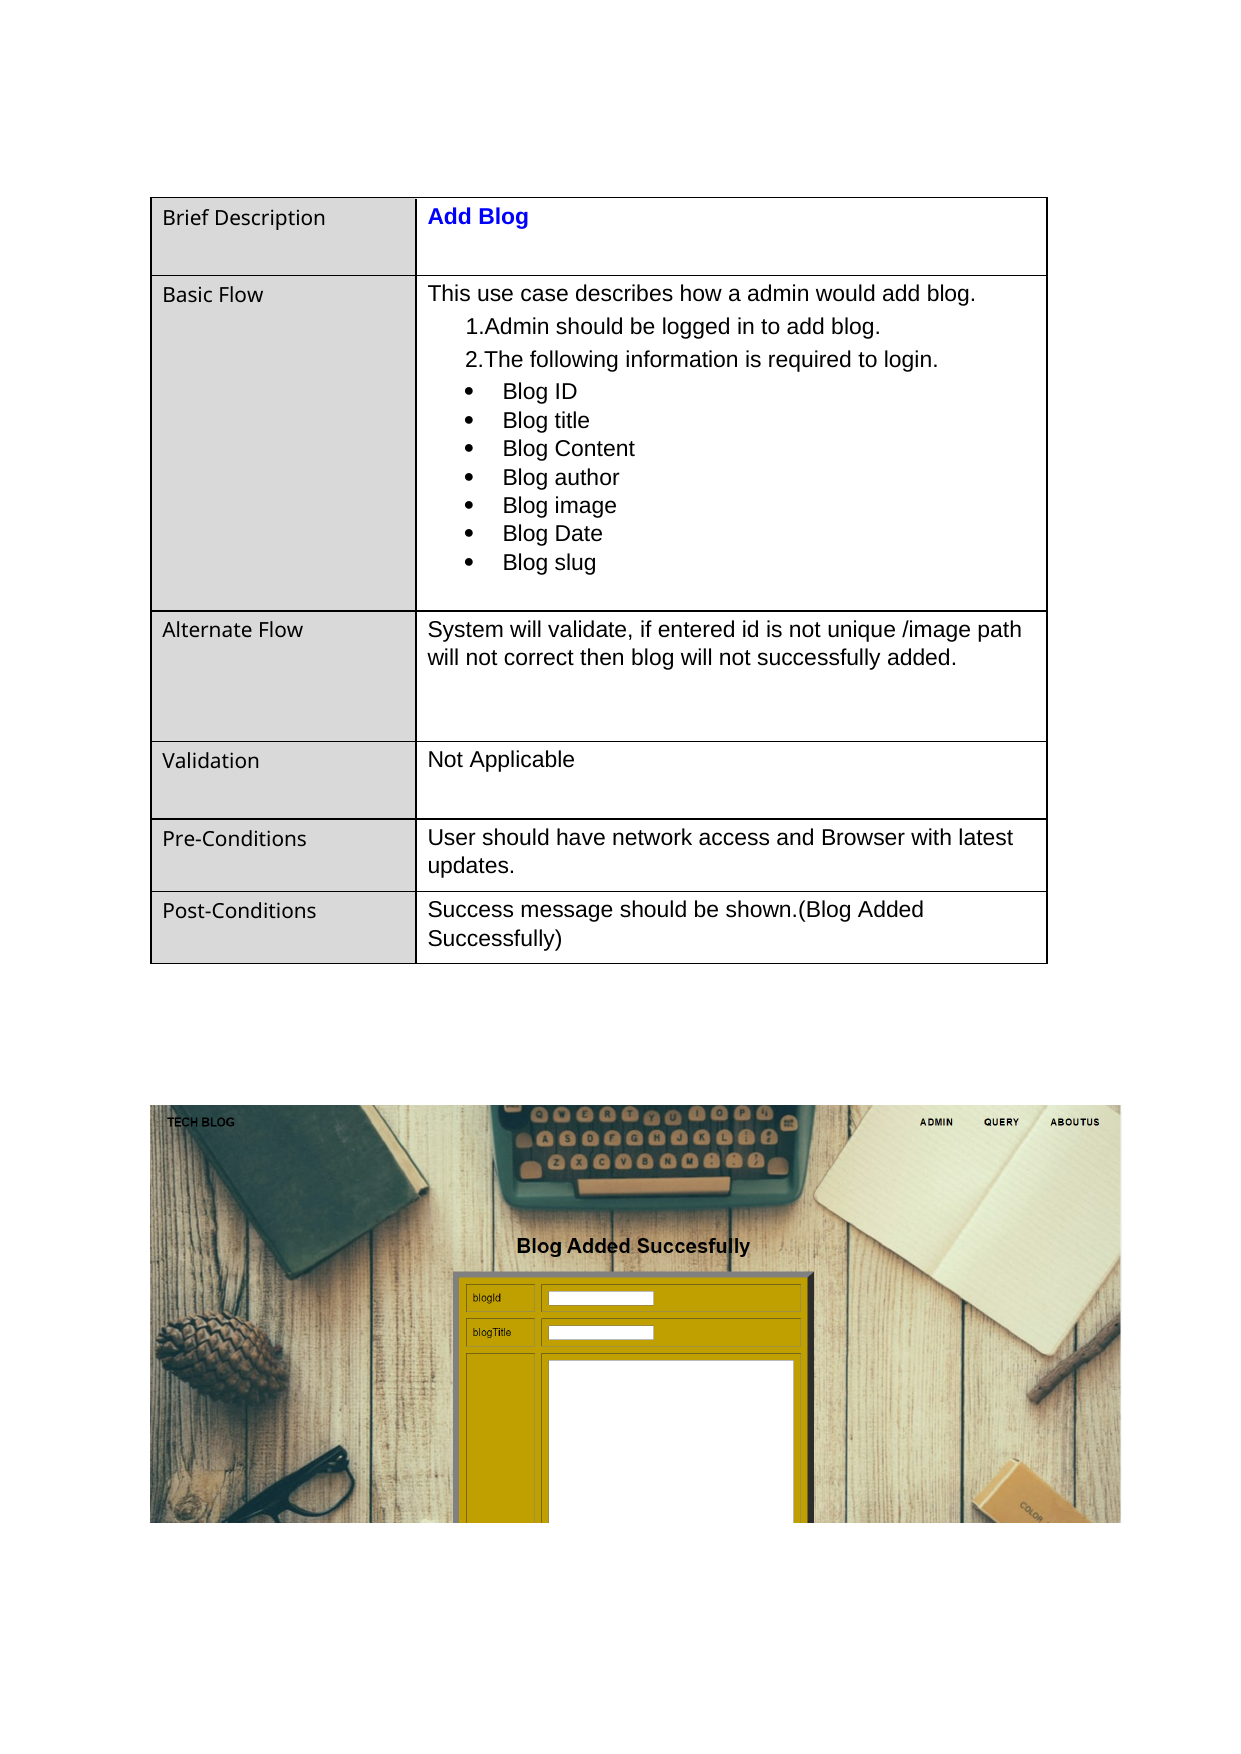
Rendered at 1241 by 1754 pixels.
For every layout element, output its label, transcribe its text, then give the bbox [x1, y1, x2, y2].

table_cell Basic Flow [152, 276, 415, 610]
table_cell User should have network access and Browser with latest updates. [417, 820, 1046, 891]
table_cell Alternate Flow [152, 612, 415, 741]
table_cell System will validate, if entered id is not unique /image path will not correct then blog will not successfully added. [417, 612, 1046, 741]
table_header Add Blog [417, 198, 1046, 275]
table_cell Post-Conditions [152, 892, 415, 963]
table_cell Not Applicable [417, 742, 1046, 818]
table_cell Pre-Conditions [152, 820, 415, 891]
table_header Brief Description [152, 198, 416, 275]
table_cell This use case describes how a admin would add blog. 1.Admin should be logged in to add blog. 2.The following information is required to login. Blog ID Blog title Blog Content Blog author Blog image Blog Date Blog slug [417, 276, 1046, 610]
picture [150, 1105, 1122, 1523]
table_cell Validation [152, 742, 415, 818]
table_cell Success message should be shown.(Blog Added Successfully) [417, 892, 1046, 963]
